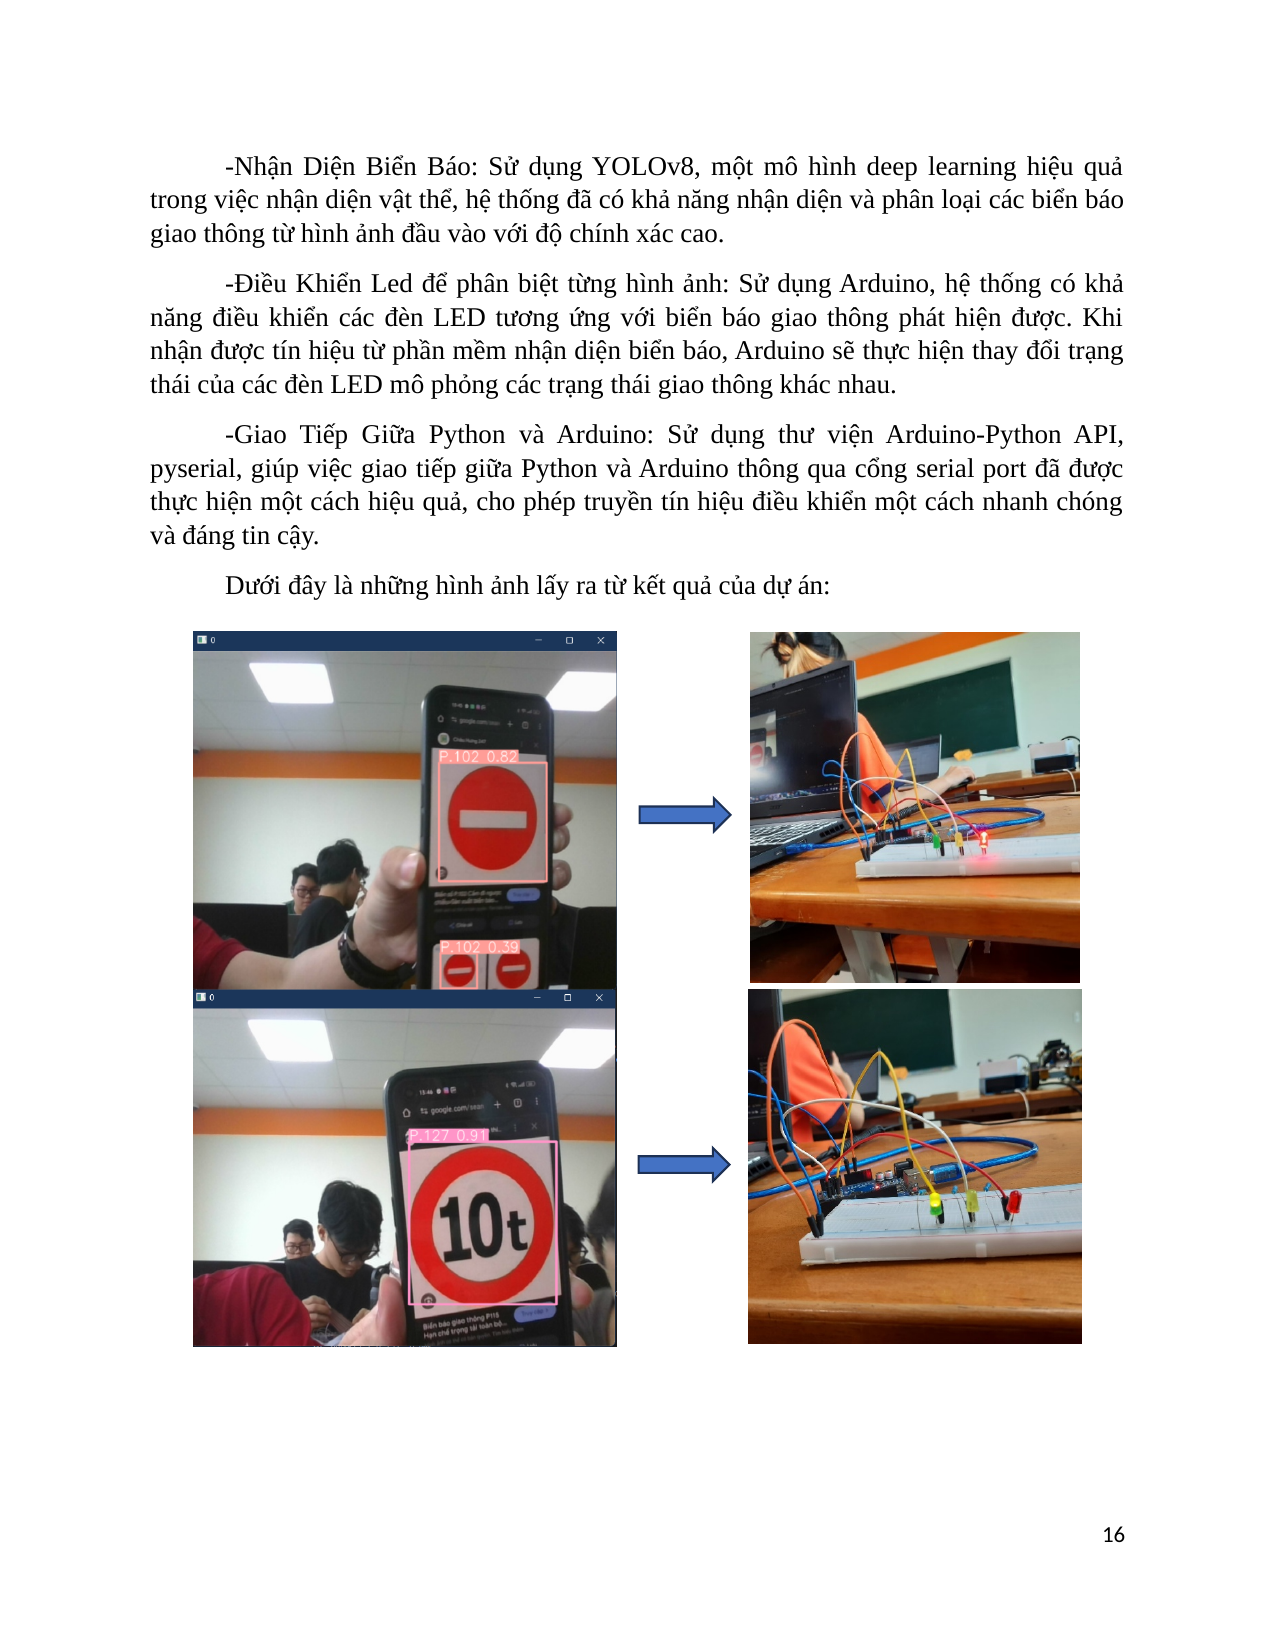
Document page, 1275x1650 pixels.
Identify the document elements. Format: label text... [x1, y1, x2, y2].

text -Điều Khiển Led để phân biệt từng hình ảnh: Sử dụng Arduino, hệ thống có khả năng điều khiển các đèn LED tương ứng với biển báo giao thông phát hiện được. Khi nhận được tín hiệu từ phần mềm nhận diện biển báo, Arduino sẽ thực hiện thay đổi trạng thái của các đèn LED mô phỏng các trạng thái giao thông khác nhau. [150, 267, 1125, 399]
picture [193, 631, 617, 1347]
text -Nhận Diện Biển Báo: Sử dụng YOLOv8, một mô hình deep learning hiệu quả trong việc nhận diện vật thể, hệ thống đã có khả năng nhận diện và phân loại các biển báo giao thông từ hình ảnh đầu vào với độ chính xác cao. [150, 150, 1125, 248]
picture [748, 989, 1082, 1344]
text -Giao Tiếp Giữa Python và Arduino: Sử dụng thư viện Arduino-Python API, pyserial, giúp việc giao tiếp giữa Python và Arduino thông qua cổng serial port đã được thực hiện một cách hiệu quả, cho phép truyền tín hiệu điều khiển một cách nhanh chóng và đáng tin cậy. [150, 418, 1125, 550]
text Dưới đây là những hình ảnh lấy ra từ kết quả của dự án: [150, 569, 1125, 600]
picture [750, 632, 1080, 983]
